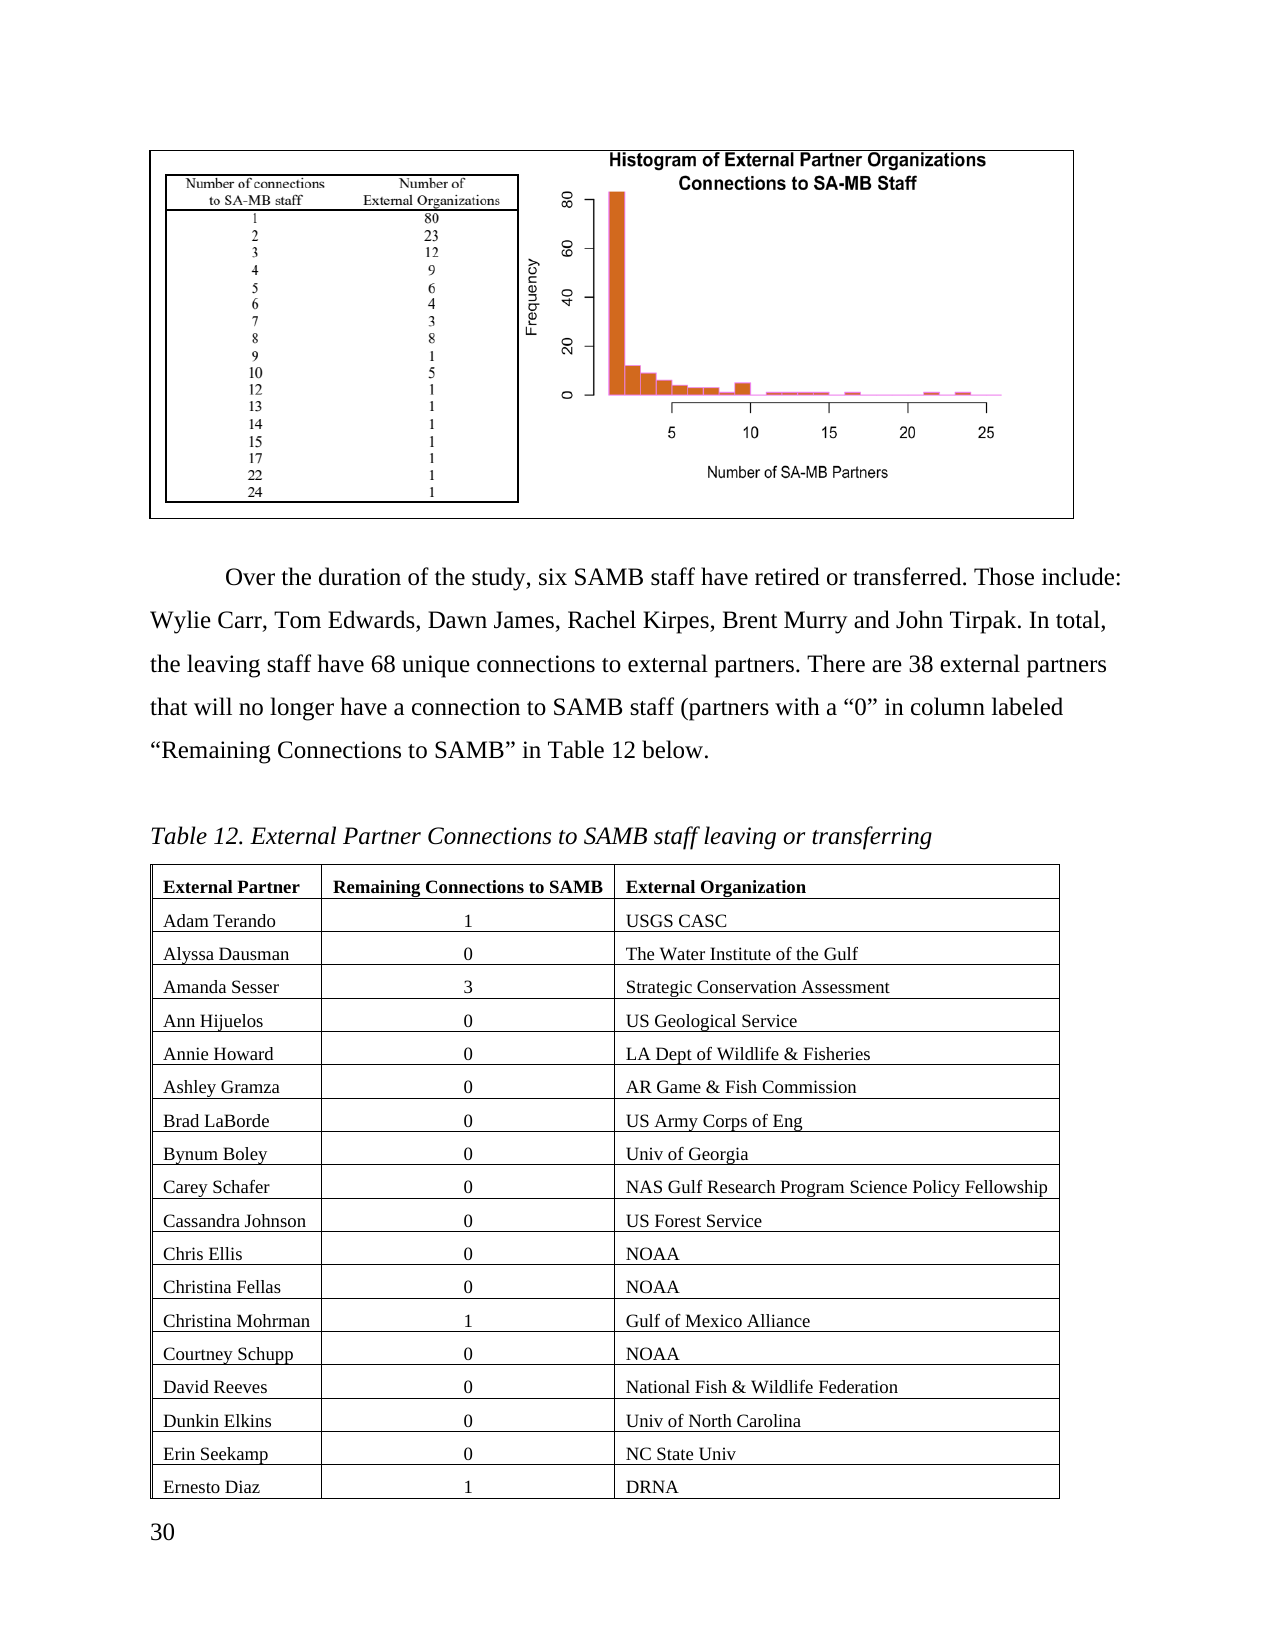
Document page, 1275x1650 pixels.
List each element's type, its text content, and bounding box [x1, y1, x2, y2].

table_cell Christina Mohrman [153, 1299, 321, 1331]
table_cell 0 [322, 1432, 614, 1464]
table_cell The Water Institute of the Gulf [615, 932, 1059, 964]
table_cell 0 [322, 1365, 614, 1398]
table_cell 1 [322, 899, 614, 931]
table_cell Alyssa Dausman [153, 932, 321, 964]
table_cell [151, 151, 1050, 518]
table_cell 0 [322, 1099, 614, 1131]
table_cell 0 [322, 932, 614, 964]
table_cell Ann Hijuelos [153, 999, 321, 1031]
table_cell Brad LaBorde [153, 1099, 321, 1131]
table_cell Bynum Boley [153, 1132, 321, 1164]
table_cell DRNA [615, 1465, 1059, 1498]
table_cell National Fish & Wildlife Federation [615, 1365, 1059, 1398]
table_cell Gulf of Mexico Alliance [615, 1299, 1059, 1331]
table_cell US Army Corps of Eng [615, 1099, 1059, 1131]
table_header External Organization [615, 865, 1059, 898]
table_cell NOAA [615, 1232, 1059, 1264]
table_cell NOAA [615, 1332, 1059, 1364]
table_cell 3 [322, 965, 614, 998]
table_cell US Forest Service [615, 1199, 1059, 1231]
text Table 12. External Partner Connections to SAMB staff leaving or transferring [150, 821, 1125, 850]
table_cell 0 [322, 1332, 614, 1364]
table_cell NC State Univ [615, 1432, 1059, 1464]
table_cell 0 [322, 1132, 614, 1164]
table_header Remaining Connections to SAMB [322, 865, 614, 898]
table_cell AR Game & Fish Commission [615, 1065, 1059, 1098]
table_cell Chris Ellis [153, 1232, 321, 1264]
table_cell Dunkin Elkins [153, 1399, 321, 1431]
table_cell Univ of North Carolina [615, 1399, 1059, 1431]
table_cell 0 [322, 1265, 614, 1298]
table_cell [1050, 151, 1073, 518]
table_cell 0 [322, 1165, 614, 1198]
table_header External Partner [153, 865, 321, 898]
table_cell 0 [322, 1065, 614, 1098]
table_cell Strategic Conservation Assessment [615, 965, 1059, 998]
table_cell 0 [322, 1399, 614, 1431]
table_cell 0 [322, 999, 614, 1031]
table_cell 0 [322, 1032, 614, 1064]
table_cell USGS CASC [615, 899, 1059, 931]
table_cell NAS Gulf Research Program Science Policy Fellowship [615, 1165, 1059, 1198]
table_cell 0 [322, 1232, 614, 1264]
table_cell NOAA [615, 1265, 1059, 1298]
table_cell Ashley Gramza [153, 1065, 321, 1098]
table_cell Adam Terando [153, 899, 321, 931]
table_cell Carey Schafer [153, 1165, 321, 1198]
table_cell US Geological Service [615, 999, 1059, 1031]
table_cell Univ of Georgia [615, 1132, 1059, 1164]
table_cell Erin Seekamp [153, 1432, 321, 1464]
table_cell Courtney Schupp [153, 1332, 321, 1364]
table_cell Ernesto Diaz [153, 1465, 321, 1498]
table_cell Amanda Sesser [153, 965, 321, 998]
table_cell 1 [322, 1465, 614, 1498]
table_cell Cassandra Johnson [153, 1199, 321, 1231]
text Over the duration of the study, six SAMB staff have retired or transferred. Those include: Wylie Carr, Tom Edwards, Dawn James, Rachel Kirpes, Brent Murry and John Tirpak. In total, the leaving staff have 68 unique connections to external partners. There are 38 external partners that will no longer have a connection to SAMB staff (partners with a “0” in column labeled “Remaining Connections to SAMB” in Table 12 below. [150, 562, 1125, 764]
table_cell Annie Howard [153, 1032, 321, 1064]
table_cell Christina Fellas [153, 1265, 321, 1298]
picture [520, 151, 1039, 503]
table_cell LA Dept of Wildlife & Fisheries [615, 1032, 1059, 1064]
table_cell 1 [322, 1299, 614, 1331]
table_cell David Reeves [153, 1365, 321, 1398]
table_cell 0 [322, 1199, 614, 1231]
